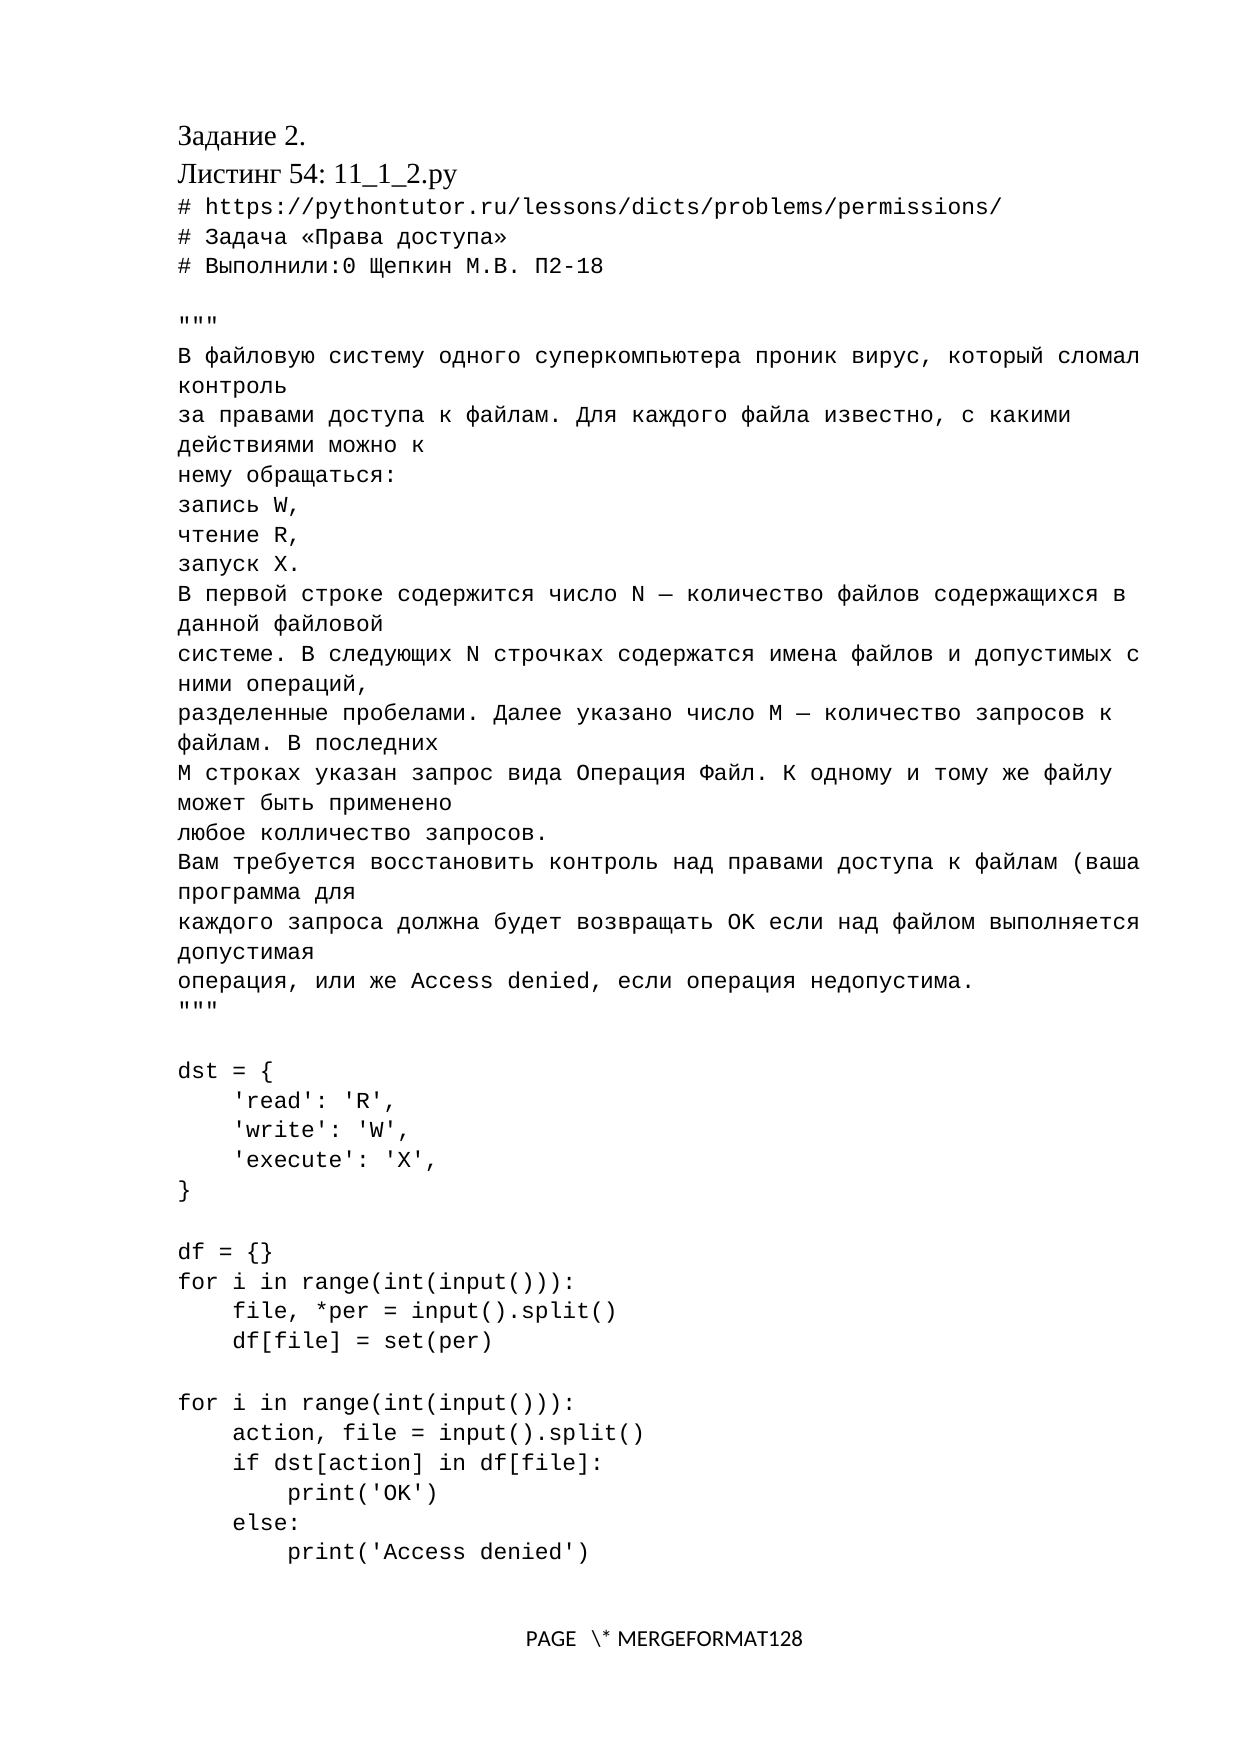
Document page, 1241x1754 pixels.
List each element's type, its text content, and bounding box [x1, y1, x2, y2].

text print('Access denied') [177, 1541, 1152, 1567]
text df[file] = set(per) [177, 1330, 1152, 1356]
text else: [177, 1511, 1152, 1537]
text системе. В следующих N строчках содержатся имена файлов и допустимых с ними операций, [177, 642, 1152, 698]
text операция, или же Access denied, если операция недопустима. [177, 970, 1152, 996]
text for i in range(int(input())): [177, 1270, 1152, 1296]
text чтение R, [177, 523, 1152, 549]
text В файловую систему одного суперкомпьютера проник вирус, который сломал контроль [177, 344, 1152, 400]
text """ [177, 314, 1152, 340]
text file, *per = input().split() [177, 1300, 1152, 1326]
text # Выполнили:0 Щепкин М.В. П2-18 [177, 255, 1152, 281]
text 'read': 'R', [177, 1089, 1152, 1115]
text M строках указан запрос вида Операция Файл. К одному и тому же файлу может быть применено [177, 761, 1152, 817]
text # Задача «Права доступа» [177, 225, 1152, 251]
text dst = { [177, 1059, 1152, 1085]
text 'write': 'W', [177, 1119, 1152, 1145]
text запуск X. [177, 553, 1152, 579]
text нему обращаться: [177, 463, 1152, 489]
text if dst[action] in df[file]: [177, 1451, 1152, 1477]
text } [177, 1178, 1152, 1204]
text В первой строке содержится число N — количество файлов содержащихся в данной файловой [177, 582, 1152, 638]
text любое колличество запросов. [177, 821, 1152, 847]
text Вам требуется восстановить контроль над правами доступа к файлам (ваша программа для [177, 851, 1152, 906]
text action, file = input().split() [177, 1421, 1152, 1447]
text Задание 2. [177, 118, 1152, 152]
text Листинг 54: 11_1_2.py [177, 157, 1152, 190]
text каждого запроса должна будет возвращать OK если над файлом выполняется допустимая [177, 910, 1152, 966]
text # https://pythontutor.ru/lessons/dicts/problems/permissions/ [177, 195, 1152, 221]
text разделенные пробелами. Далее указано чиcло M — количество запросов к файлам. В последних [177, 702, 1152, 757]
text df = {} [177, 1240, 1152, 1266]
text for i in range(int(input())): [177, 1392, 1152, 1418]
text запись W, [177, 493, 1152, 519]
text 'execute': 'X', [177, 1148, 1152, 1174]
text """ [177, 999, 1152, 1026]
text print('OK') [177, 1481, 1152, 1507]
text за правами доступа к файлам. Для каждого файла известно, с какими действиями можно к [177, 404, 1152, 459]
